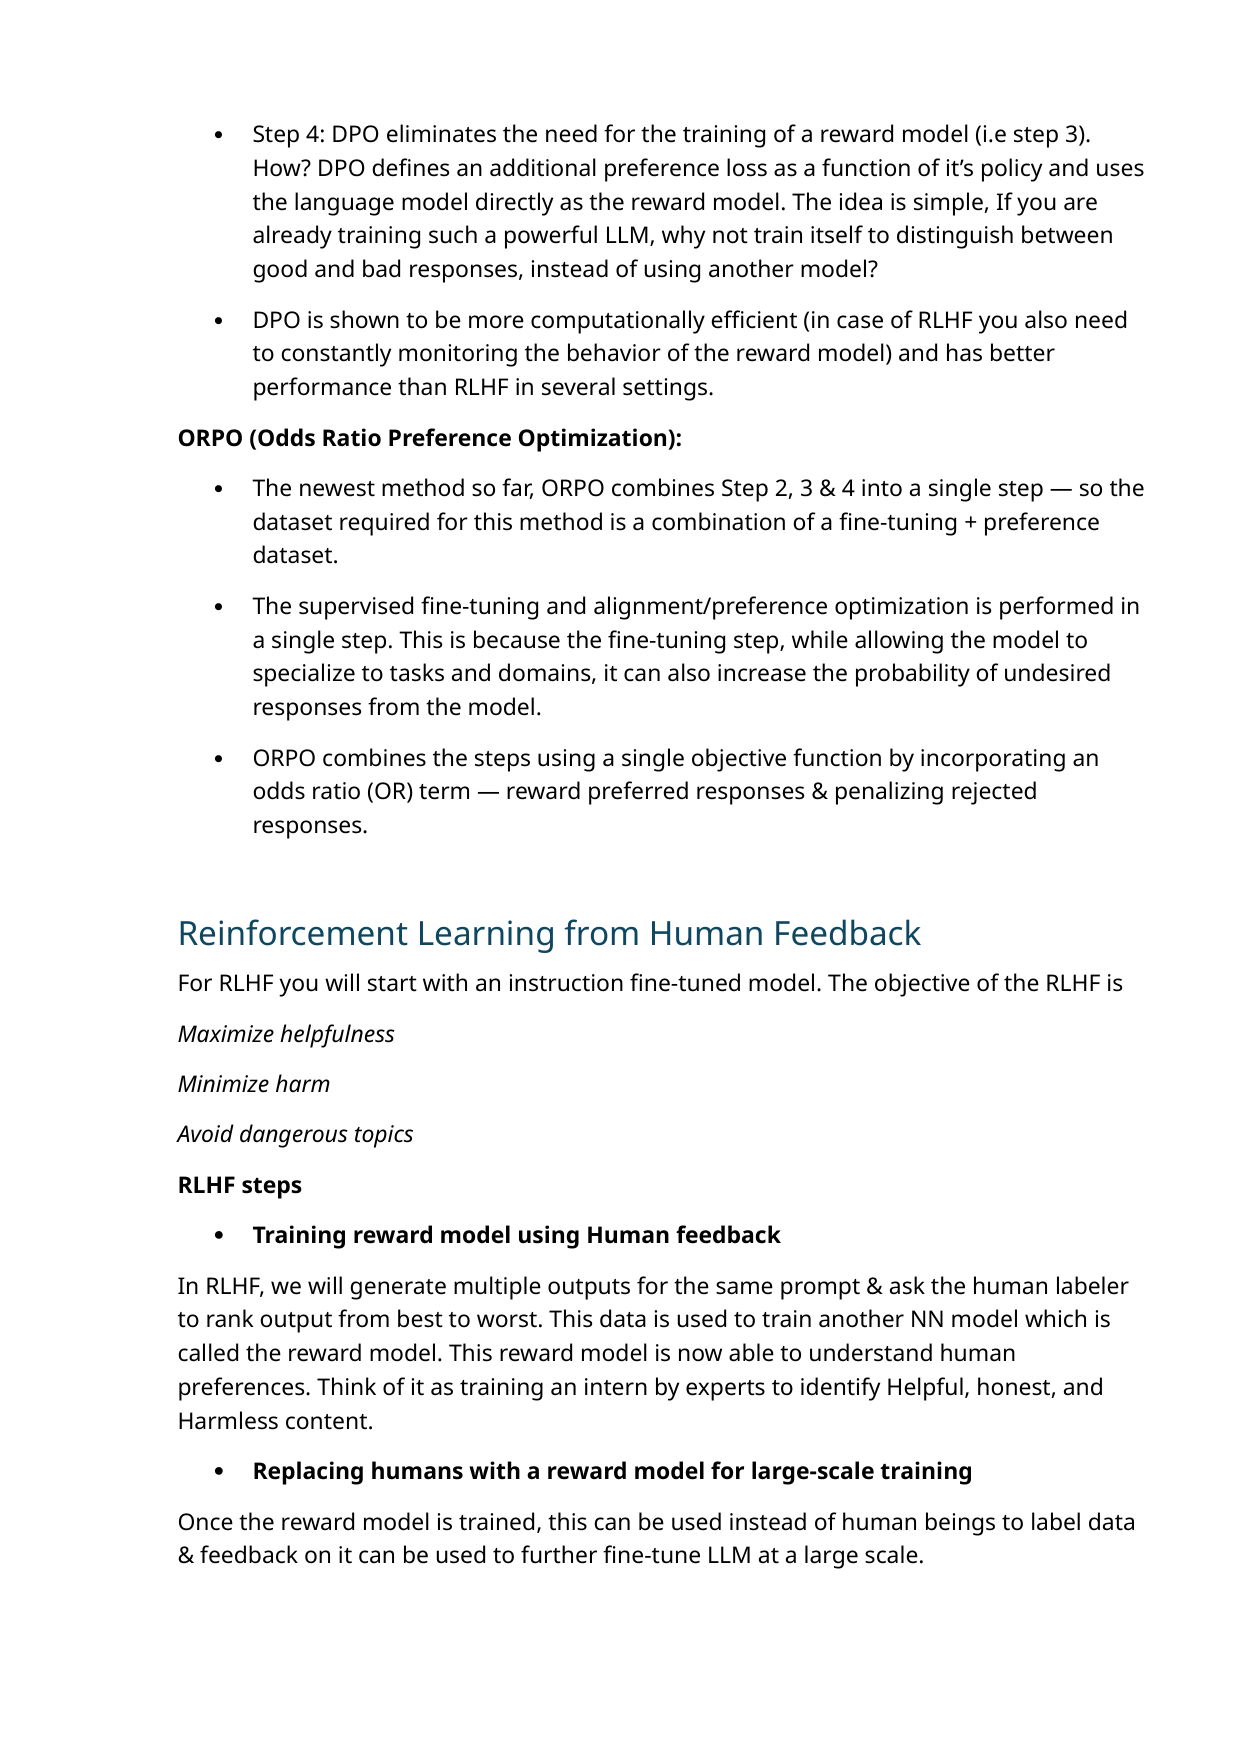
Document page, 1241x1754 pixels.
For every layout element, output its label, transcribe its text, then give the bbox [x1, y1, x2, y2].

text Minimize harm [177, 1068, 1152, 1099]
list Replacing humans with a reward model for large-scale training [215, 1455, 1152, 1486]
list Training reward model using Human feedback [215, 1219, 1152, 1250]
text Avoid dangerous topics [177, 1118, 1152, 1149]
text ORPO (Odds Ratio Preference Optimization): [177, 421, 1152, 453]
list ORPO combines the steps using a single objective function by incorporating an odds ratio (OR) term — reward preferred responses & penalizing rejected responses. [215, 741, 1152, 840]
list The newest method so far, ORPO combines Step 2, 3 & 4 into a single step — so the dataset required for this method is a combination of a fine-tuning + preference dataset. [215, 472, 1152, 571]
list Step 4: DPO eliminates the need for the training of a reward model (i.e step 3). How? DPO defines an additional preference loss as a function of it’s policy and uses the language model directly as the reward model. The idea is simple, If you are already training such a powerful LLM, why not train itself to distinguish between good and bad responses, instead of using another model? [215, 118, 1152, 284]
text For RLHF you will start with an instruction fine-tuned model. The objective of the RLHF is [177, 967, 1152, 998]
text RLHF steps [177, 1169, 1152, 1200]
text Maximize helpfulness [177, 1017, 1152, 1049]
text Once the reward model is trained, this can be used instead of human beings to label data & feedback on it can be used to further fine-tune LLM at a large scale. [177, 1505, 1152, 1570]
subtitle Reinforcement Learning from Human Feedback [177, 910, 1152, 955]
list DPO is shown to be more computationally efficient (in case of RLHF you also need to constantly monitoring the behavior of the reward model) and has better performance than RLHF in several settings. [215, 303, 1152, 402]
text In RLHF, we will generate multiple outputs for the same prompt & ask the human labeler to rank output from best to worst. This data is used to train another NN model which is called the reward model. This reward model is now able to understand human preferences. Think of it as training an intern by experts to identify Helpful, honest, and Harmless content. [177, 1269, 1152, 1436]
list The supervised fine-tuning and alignment/preference optimization is performed in a single step. This is because the fine-tuning step, while allowing the model to specialize to tasks and domains, it can also increase the probability of undesired responses from the model. [215, 590, 1152, 722]
